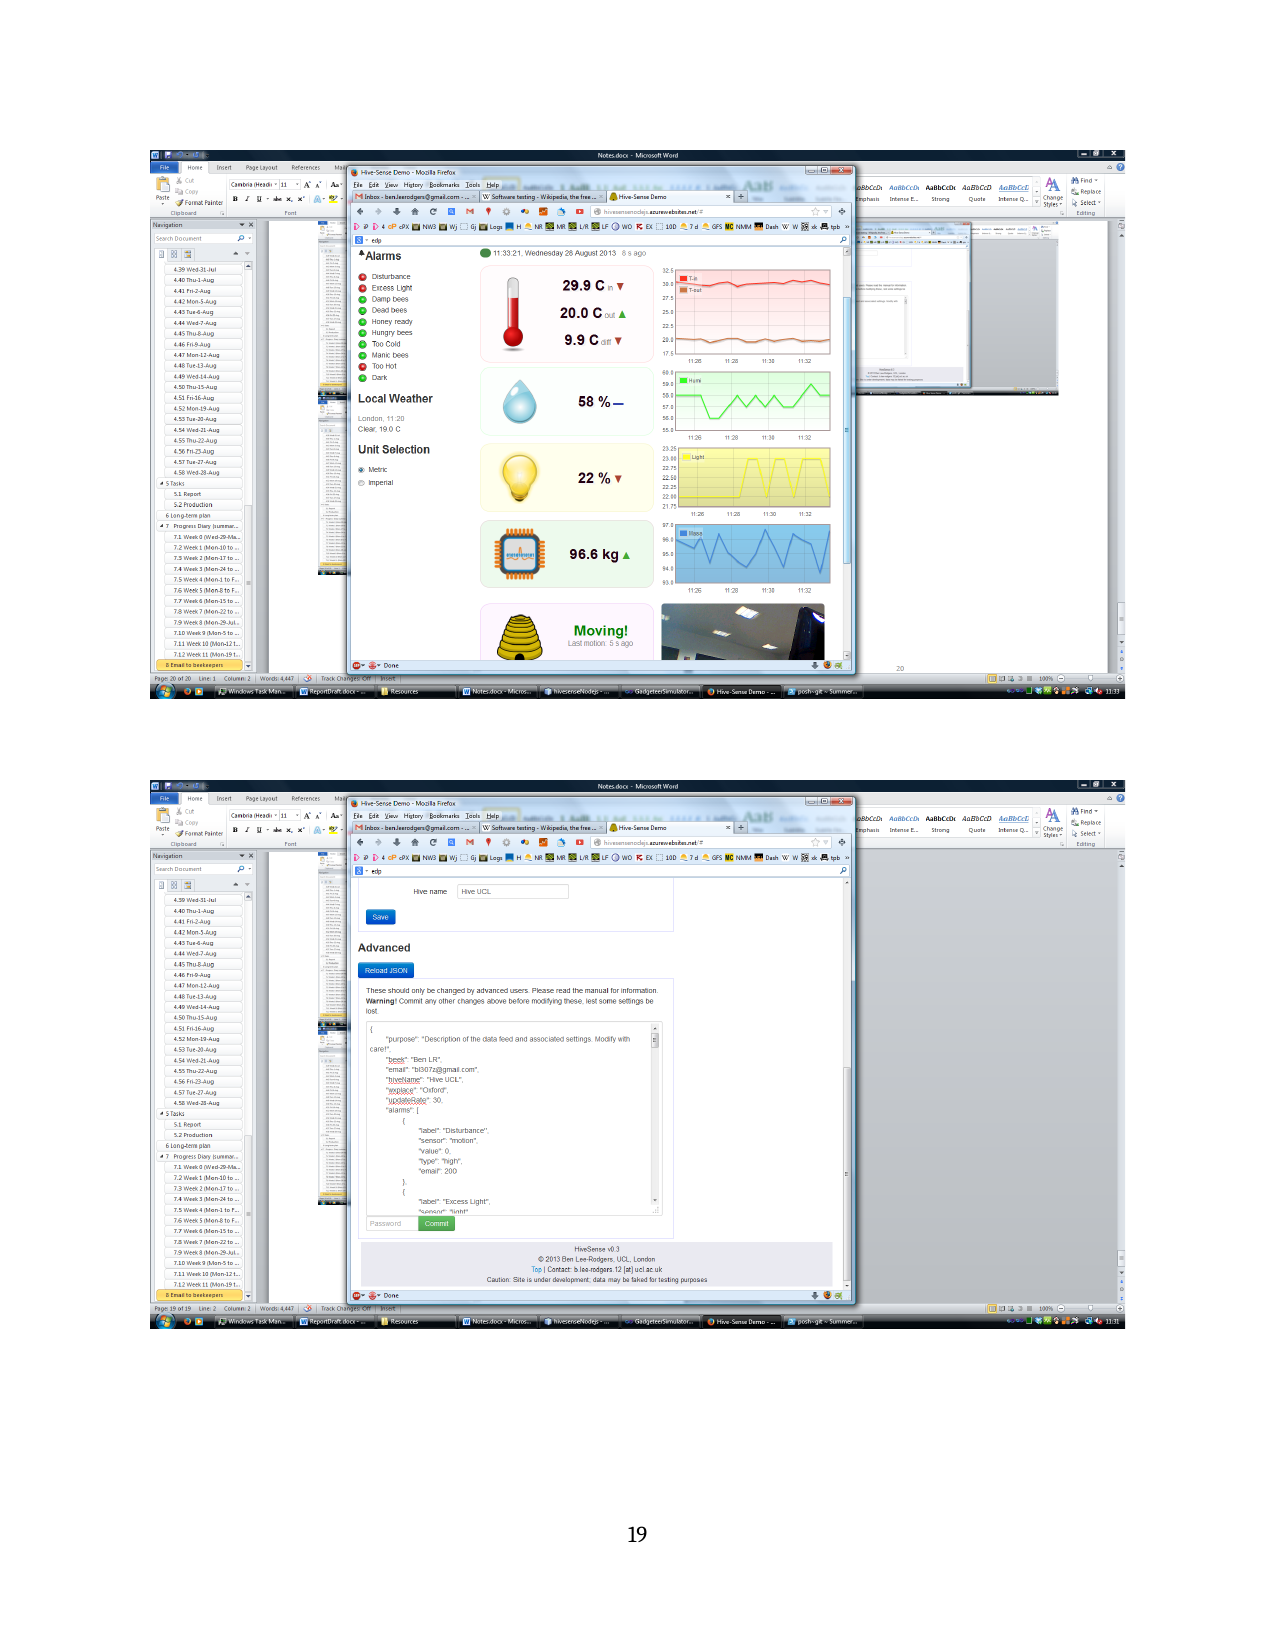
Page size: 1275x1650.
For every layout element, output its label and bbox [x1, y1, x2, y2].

picture [150, 150, 1125, 699]
picture [150, 780, 1125, 1329]
